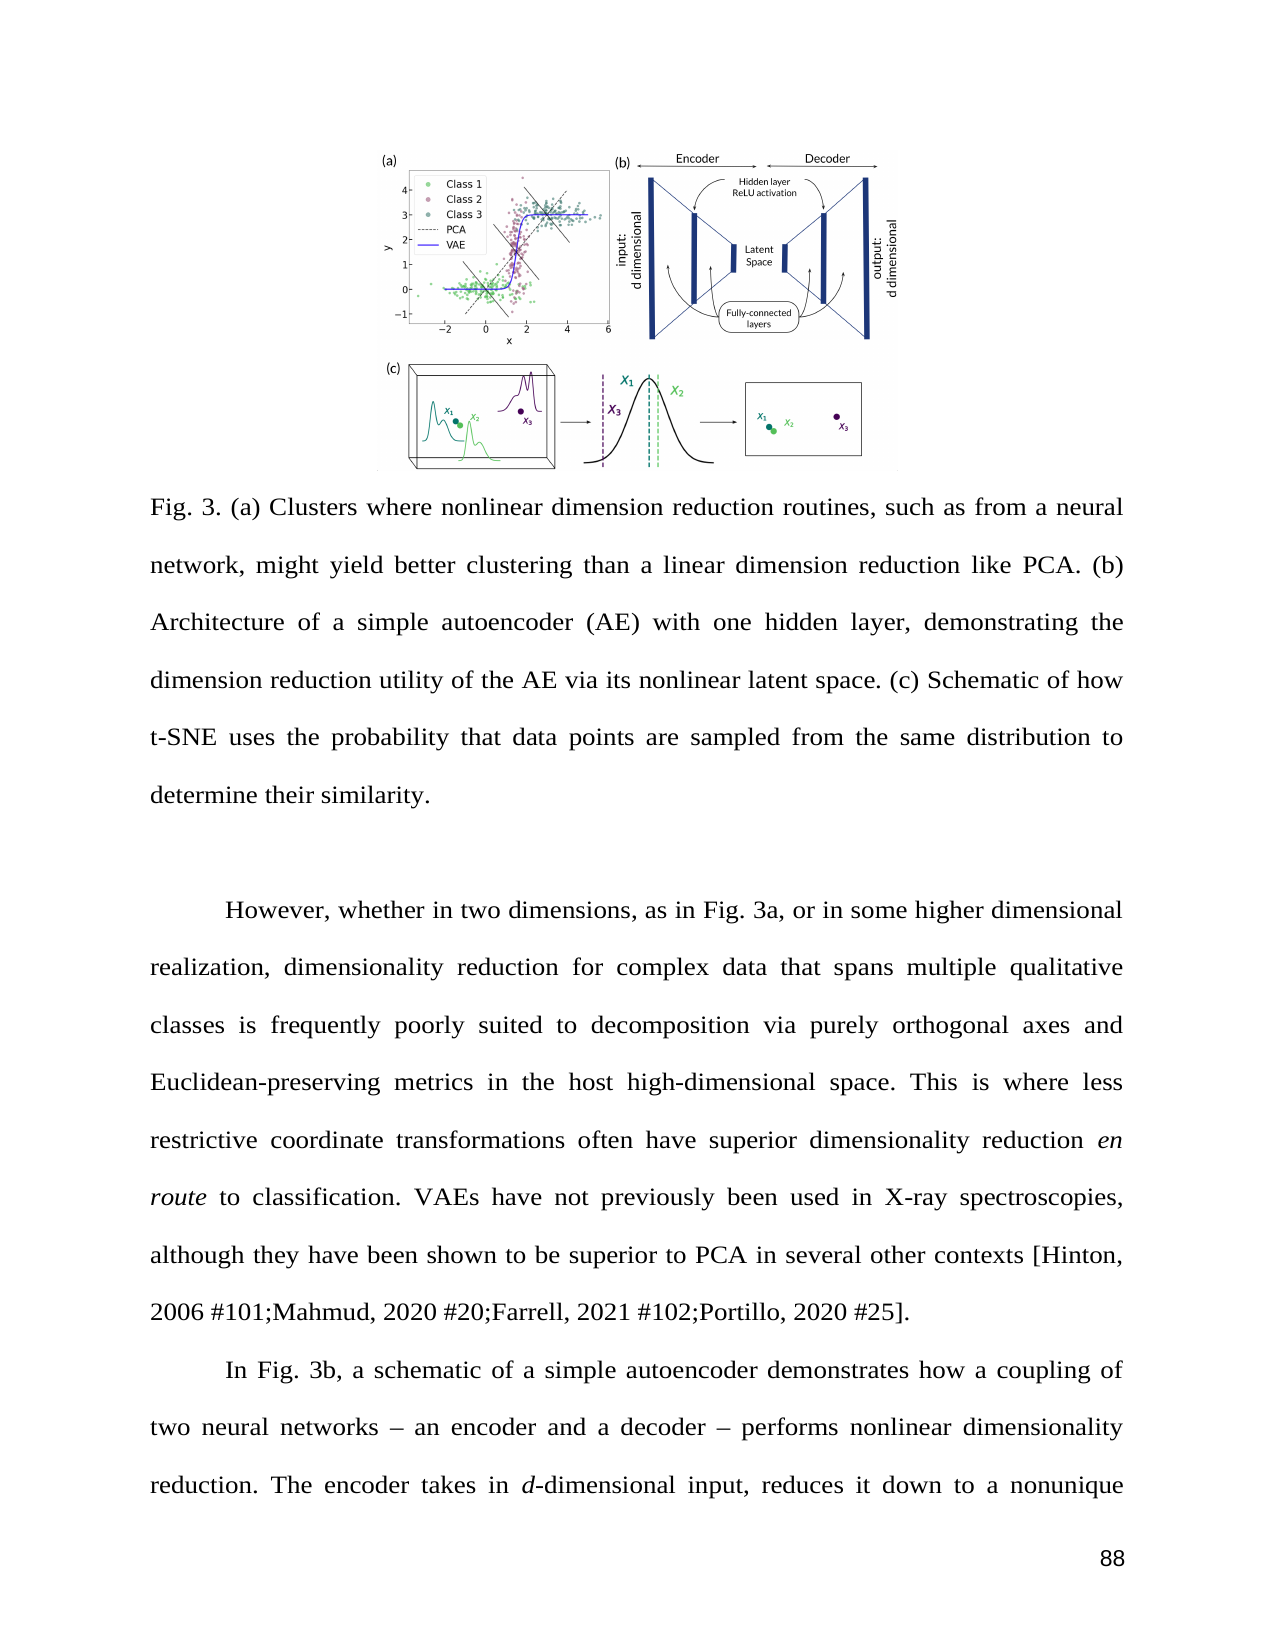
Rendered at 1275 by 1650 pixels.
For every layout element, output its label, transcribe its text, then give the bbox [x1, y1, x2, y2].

text Fig. 3. (a) Clusters where nonlinear dimension reduction routines, such as from a neural network, might yield better clustering than a linear dimension reduction like PCA. (b) Architecture of a simple autoencoder (AE) with one hidden layer, demonstrating the dimension reduction utility of the AE via its nonlinear latent space. (c) Schematic of how t-SNE uses the probability that data points are sampled from the same distribution to determine their similarity. [150, 492, 1125, 808]
text However, whether in two dimensions, as in Fig. 3a, or in some higher dimensional realization, dimensionality reduction for complex data that spans multiple qualitative classes is frequently poorly suited to decomposition via purely orthogonal axes and Euclidean-preserving metrics in the host high-dimensional space. This is where less restrictive coordinate transformations often have superior dimensionality reduction en route to classification. VAEs have not previously been used in X-ray spectroscopies, although they have been shown to be superior to PCA in several other contexts [Hinton, 2006 #101;Mahmud, 2020 #20;Farrell, 2021 #102;Portillo, 2020 #25]. [150, 895, 1125, 1326]
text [150, 1355, 1125, 1498]
picture [377, 150, 898, 471]
